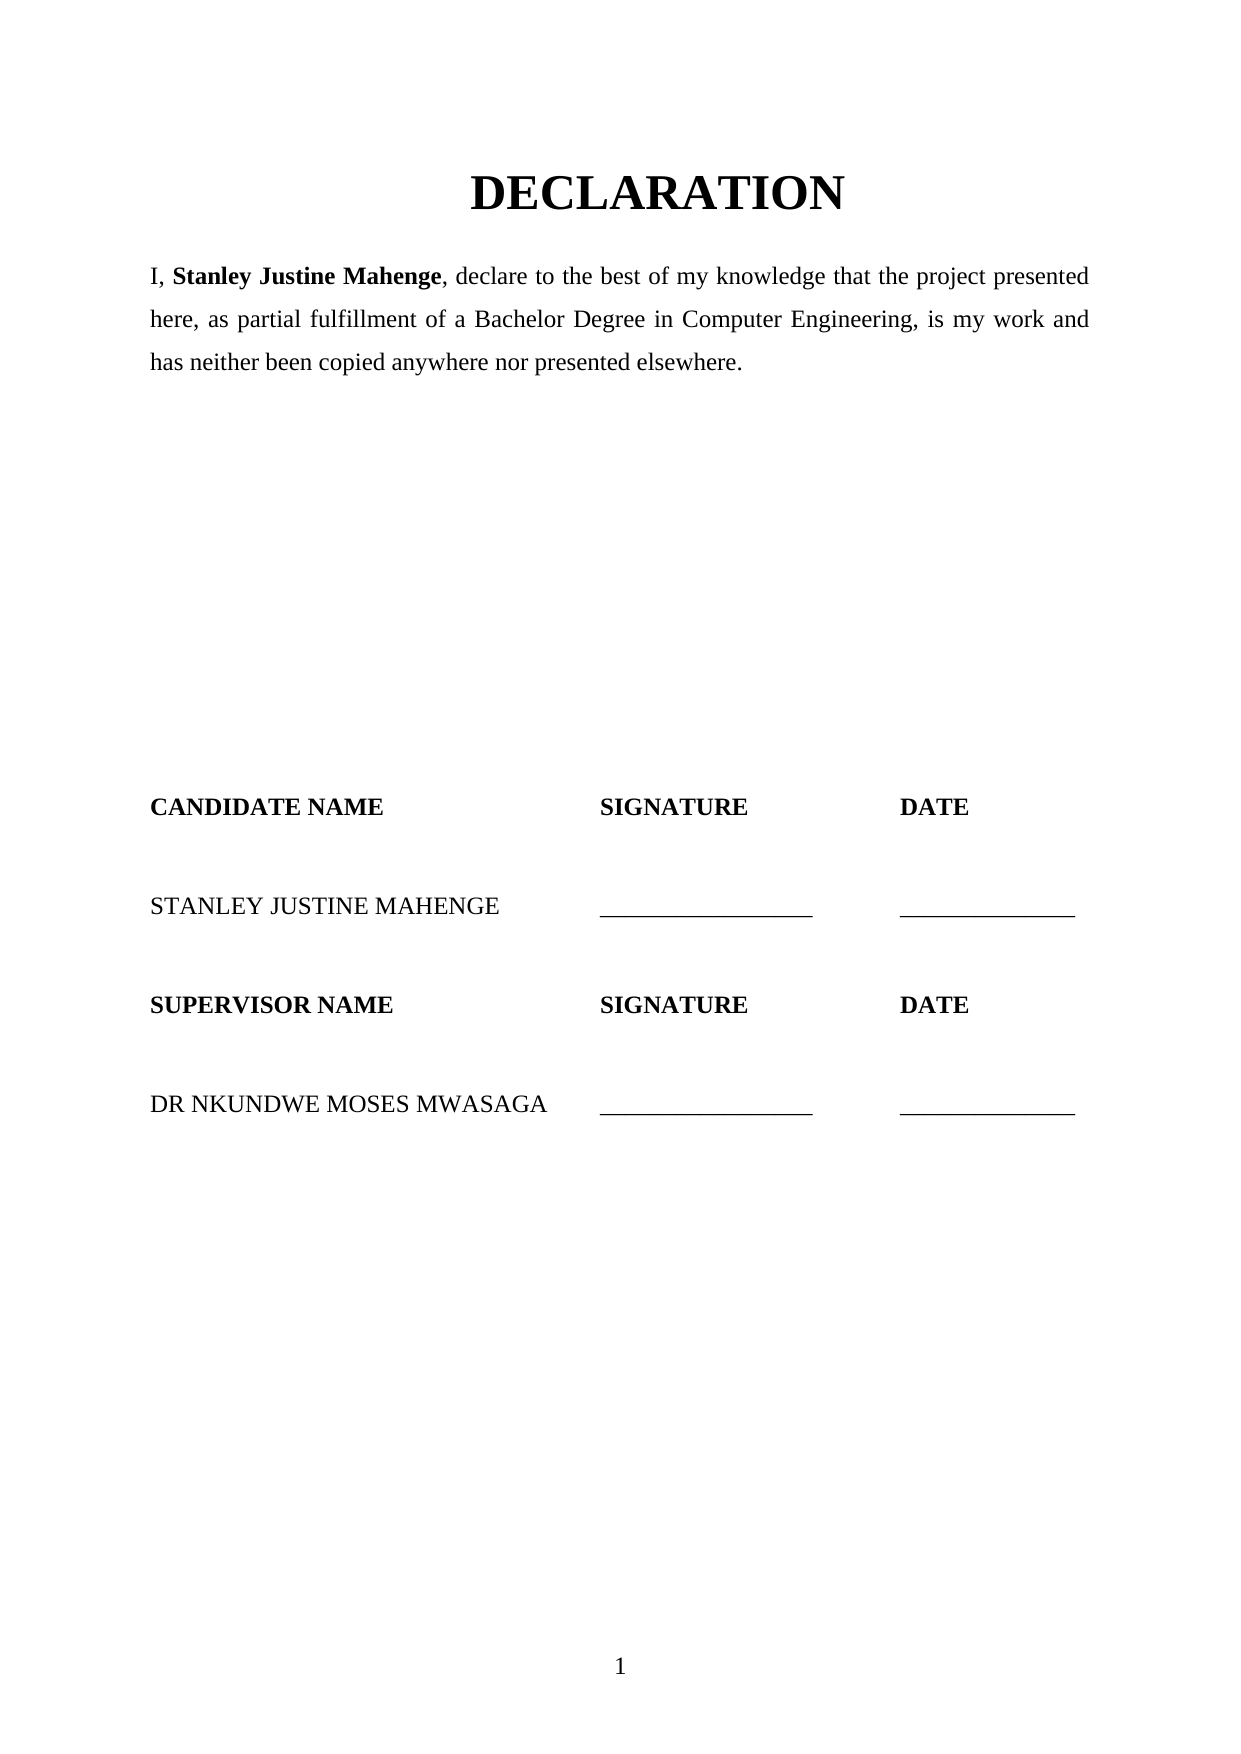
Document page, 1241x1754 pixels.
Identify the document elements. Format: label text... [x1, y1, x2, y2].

text SUPERVISOR NAME SIGNATURE DATE [150, 990, 1090, 1019]
text STANLEY JUSTINE MAHENGE _________________ ______________ [150, 891, 1090, 920]
text I, Stanley Justine Mahenge, declare to the best of my knowledge that the project presented here, as partial fulfillment of a Bachelor Degree in Computer Engineering, is my work and has neither been copied anywhere nor presented elsewhere. [150, 261, 1090, 376]
text DR NKUNDWE MOSES MWASAGA _________________ ______________ [150, 1089, 1090, 1117]
text CANDIDATE NAME SIGNATURE DATE [150, 792, 1090, 821]
subtitle DECLARATION [225, 162, 1090, 220]
